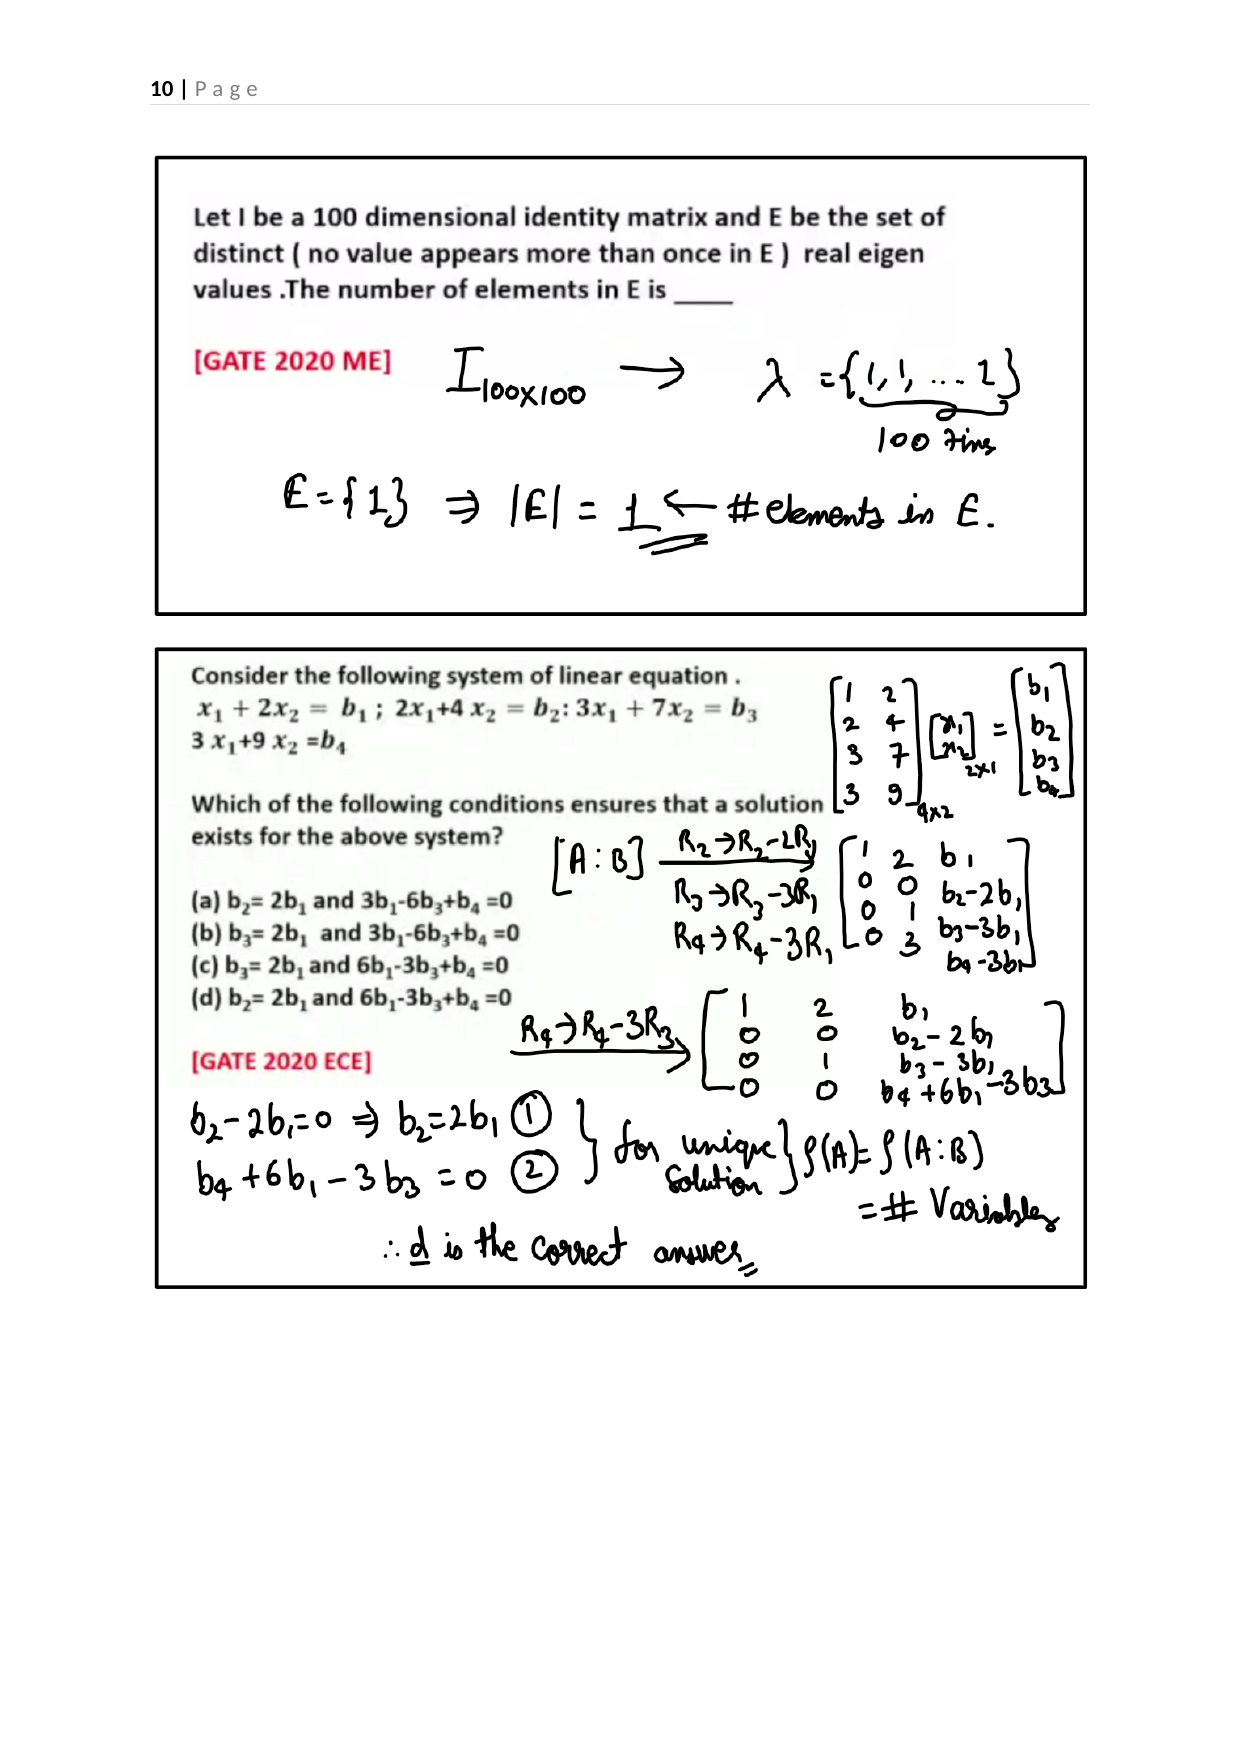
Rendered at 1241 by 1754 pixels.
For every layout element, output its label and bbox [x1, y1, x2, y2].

picture [150, 150, 1091, 621]
picture [150, 640, 1091, 1296]
